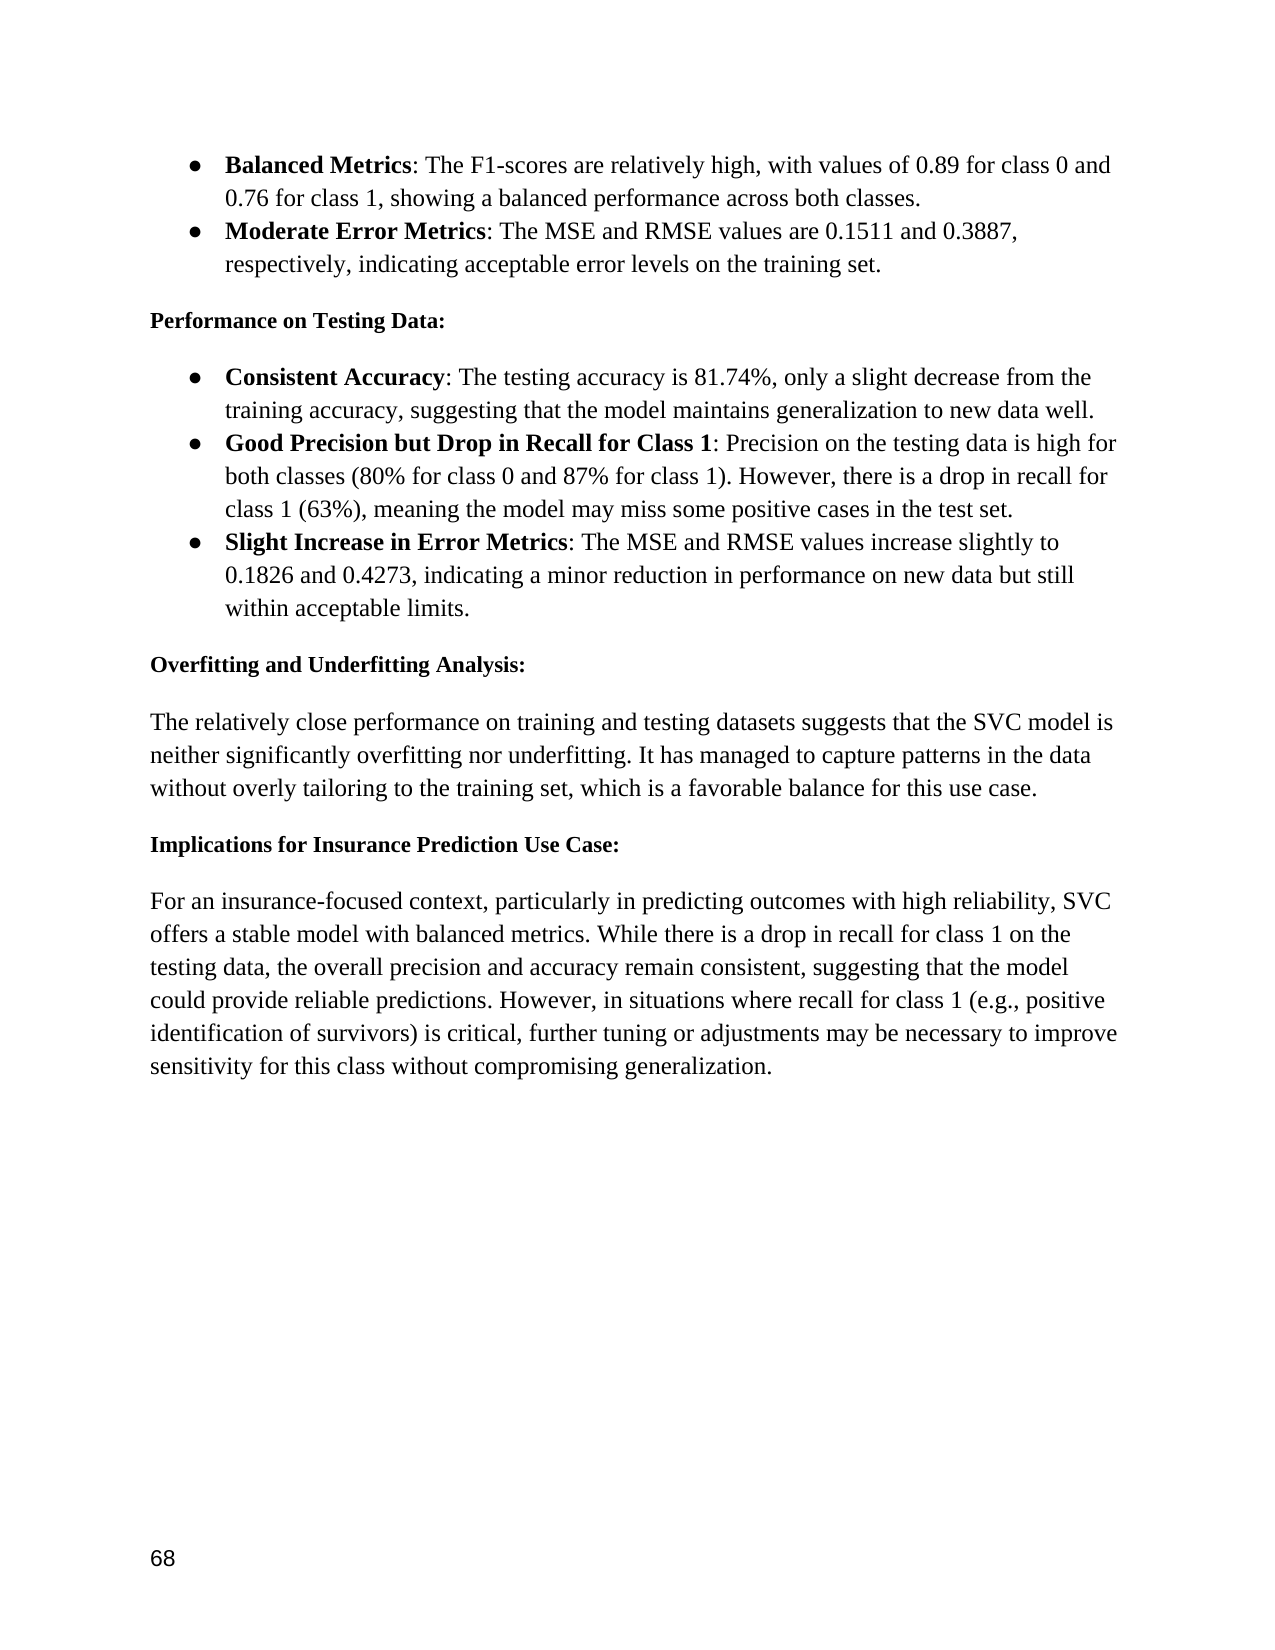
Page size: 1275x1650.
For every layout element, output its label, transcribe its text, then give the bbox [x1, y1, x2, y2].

text Performance on Testing Data: [150, 307, 1125, 333]
list Balanced Metrics: The F1-scores are relatively high, with values of 0.89 for class 0 and 0.76 for class 1, showing a balanced performance across both classes. [187, 150, 1125, 212]
list Slight Increase in Error Metrics: The MSE and RMSE values increase slightly to 0.1826 and 0.4273, indicating a minor reduction in performance on new data but still within acceptable limits. [187, 527, 1125, 622]
text Implications for Insurance Prediction Use Case: [150, 831, 1125, 857]
text The relatively close performance on training and testing datasets suggests that the SVC model is neither significantly overfitting nor underfitting. It has managed to capture patterns in the data without overly tailoring to the training set, which is a favorable balance for this use case. [150, 707, 1125, 801]
list Consistent Accuracy: The testing accuracy is 81.74%, only a slight decrease from the training accuracy, suggesting that the model maintains generalization to new data well. [187, 362, 1125, 424]
list Good Precision but Drop in Recall for Class 1: Precision on the testing data is high for both classes (80% for class 0 and 87% for class 1). However, there is a drop in recall for class 1 (63%), meaning the model may miss some positive cases in the test set. [187, 428, 1125, 523]
list Moderate Error Metrics: The MSE and RMSE values are 0.1511 and 0.3887, respectively, indicating acceptable error levels on the training set. [187, 216, 1125, 278]
text For an insurance-focused context, particularly in predicting outcomes with high reliability, SVC offers a stable model with balanced metrics. While there is a drop in recall for class 1 on the testing data, the overall precision and accuracy remain consistent, suggesting that the model could provide reliable predictions. However, in situations where recall for class 1 (e.g., positive identification of survivors) is critical, further tuning or adjustments may be necessary to improve sensitivity for this class without compromising generalization. [150, 886, 1125, 1080]
text Overfitting and Underfitting Analysis: [150, 651, 1125, 678]
